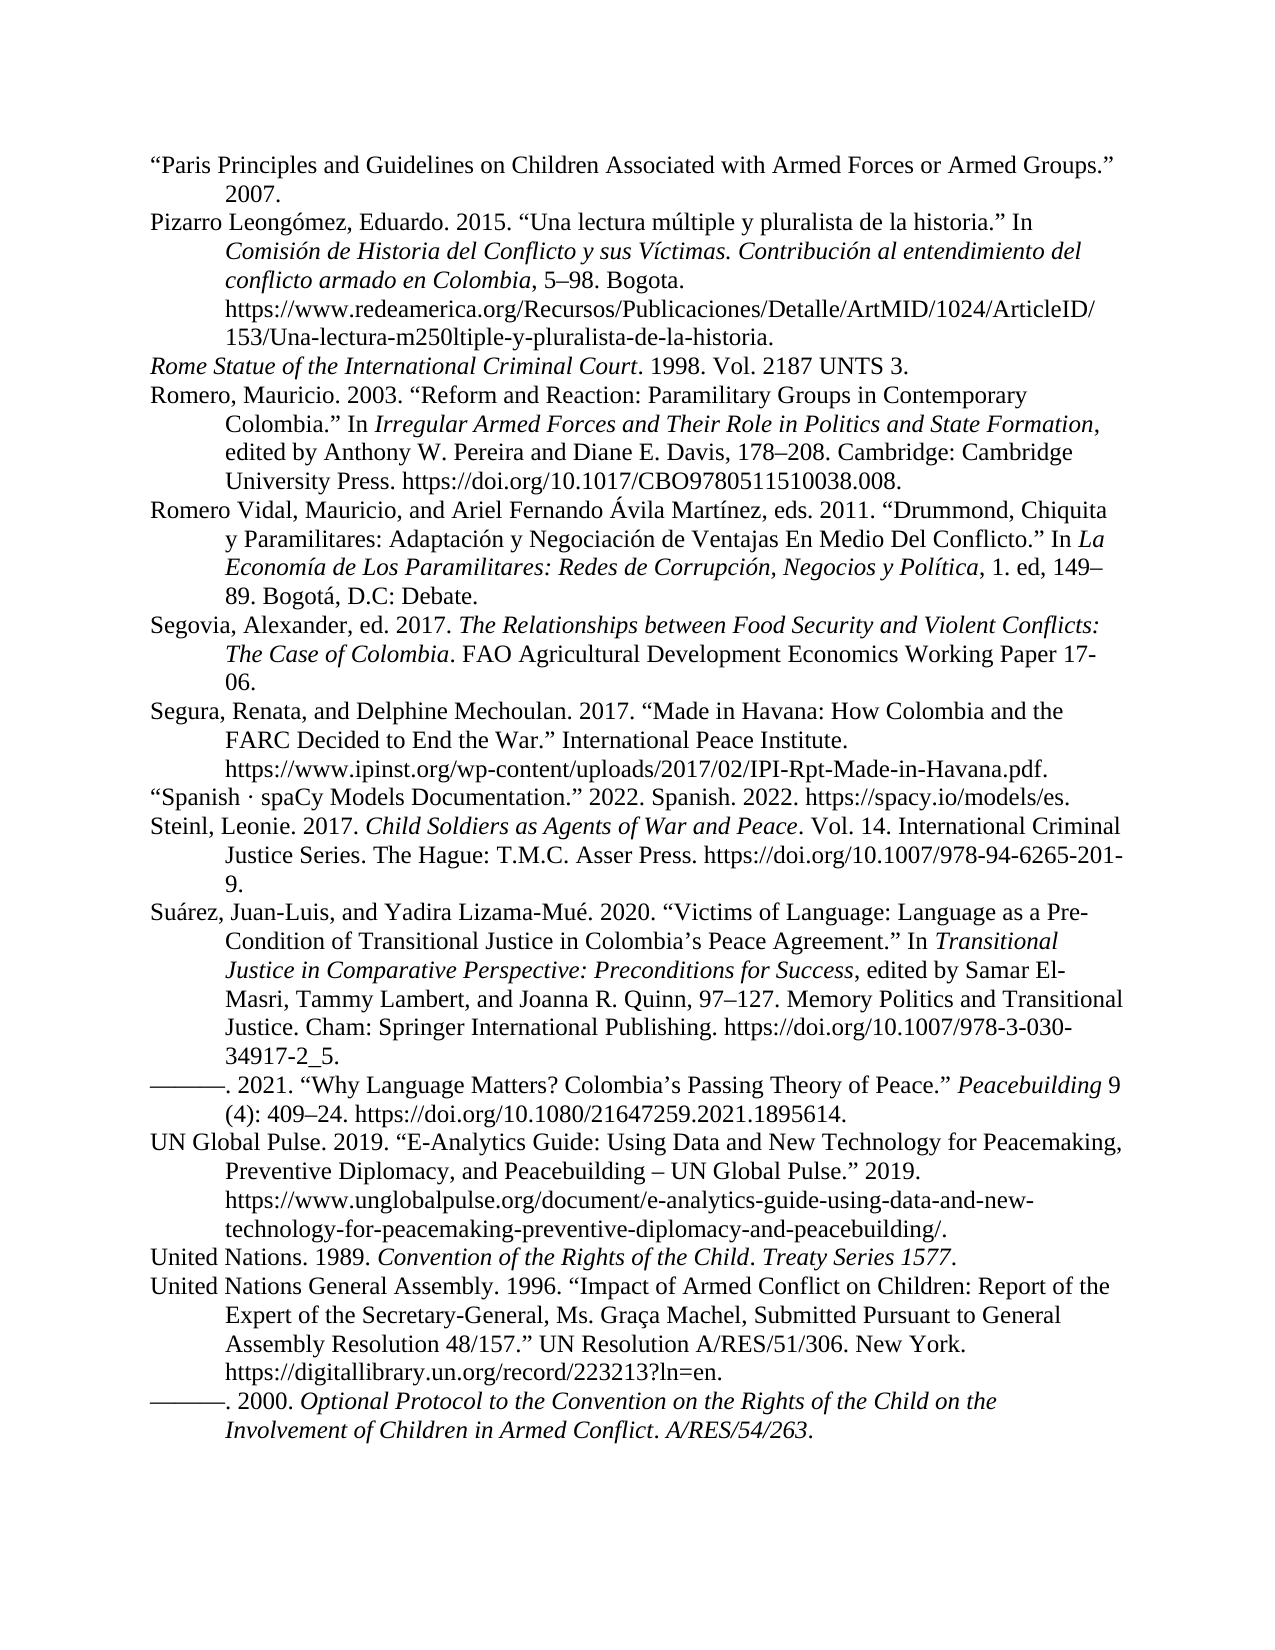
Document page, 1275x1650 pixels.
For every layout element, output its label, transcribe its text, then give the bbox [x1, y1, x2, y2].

text Rome Statue of the International Criminal Court. 1998. Vol. 2187 UNTS 3. [150, 351, 1125, 380]
text “Paris Principles and Guidelines on Children Associated with Armed Forces or Armed Groups.” 2007. [150, 150, 1125, 207]
text UN Global Pulse. 2019. “E-Analytics Guide: Using Data and New Technology for Peacemaking, Preventive Diplomacy, and Peacebuilding – UN Global Pulse.” 2019. https://www.unglobalpulse.org/document/e-analytics-guide-using-data-and-new-technology-for-peacemaking-preventive-diplomacy-and-peacebuilding/. [150, 1127, 1125, 1242]
text Suárez, Juan-Luis, and Yadira Lizama-Mué. 2020. “Victims of Language: Language as a Pre-Condition of Transitional Justice in Colombia’s Peace Agreement.” In Transitional Justice in Comparative Perspective: Preconditions for Success, edited by Samar El-Masri, Tammy Lambert, and Joanna R. Quinn, 97–127. Memory Politics and Transitional Justice. Cham: Springer International Publishing. https://doi.org/10.1007/978-3-030-34917-2_5. [150, 897, 1125, 1070]
text Romero, Mauricio. 2003. “Reform and Reaction: Paramilitary Groups in Contemporary Colombia.” In Irregular Armed Forces and Their Role in Politics and State Formation, edited by Anthony W. Pereira and Diane E. Davis, 178–208. Cambridge: Cambridge University Press. https://doi.org/10.1017/CBO9780511510038.008. [150, 380, 1125, 495]
text Romero Vidal, Mauricio, and Ariel Fernando Ávila Martínez, eds. 2011. “Drummond, Chiquita y Paramilitares: Adaptación y Negociación de Ventajas En Medio Del Conflicto.” In La Economía de Los Paramilitares: Redes de Corrupción, Negocios y Política, 1. ed, 149–89. Bogotá, D.C: Debate. [150, 495, 1125, 610]
text United Nations. 1989. Convention of the Rights of the Child. Treaty Series 1577. [150, 1242, 1125, 1271]
text “Spanish · spaCy Models Documentation.” 2022. Spanish. 2022. https://spacy.io/models/es. [150, 782, 1125, 811]
text Pizarro Leongómez, Eduardo. 2015. “Una lectura múltiple y pluralista de la historia.” In Comisión de Historia del Conflicto y sus Víctimas. Contribución al entendimiento del conflicto armado en Colombia, 5–98. Bogota. https://www.redeamerica.org/Recursos/Publicaciones/Detalle/ArtMID/1024/ArticleID/153/Una-lectura-m250ltiple-y-pluralista-de-la-historia. [150, 207, 1125, 351]
text United Nations General Assembly. 1996. “Impact of Armed Conflict on Children: Report of the Expert of the Secretary-General, Ms. Graça Machel, Submitted Pursuant to General Assembly Resolution 48/157.” UN Resolution A/RES/51/306. New York. https://digitallibrary.un.org/record/223213?ln=en. [150, 1271, 1125, 1386]
text ———. 2021. “Why Language Matters? Colombia’s Passing Theory of Peace.” Peacebuilding 9 (4): 409–24. https://doi.org/10.1080/21647259.2021.1895614. [150, 1070, 1125, 1127]
text Segura, Renata, and Delphine Mechoulan. 2017. “Made in Havana: How Colombia and the FARC Decided to End the War.” International Peace Institute. https://www.ipinst.org/wp-content/uploads/2017/02/IPI-Rpt-Made-in-Havana.pdf. [150, 696, 1125, 782]
text ———. 2000. Optional Protocol to the Convention on the Rights of the Child on the Involvement of Children in Armed Conflict. A/RES/54/263. [150, 1386, 1125, 1444]
text Steinl, Leonie. 2017. Child Soldiers as Agents of War and Peace. Vol. 14. International Criminal Justice Series. The Hague: T.M.C. Asser Press. https://doi.org/10.1007/978-94-6265-201-9. [150, 811, 1125, 897]
text Segovia, Alexander, ed. 2017. The Relationships between Food Security and Violent Conflicts: The Case of Colombia. FAO Agricultural Development Economics Working Paper 17-06. [150, 610, 1125, 696]
